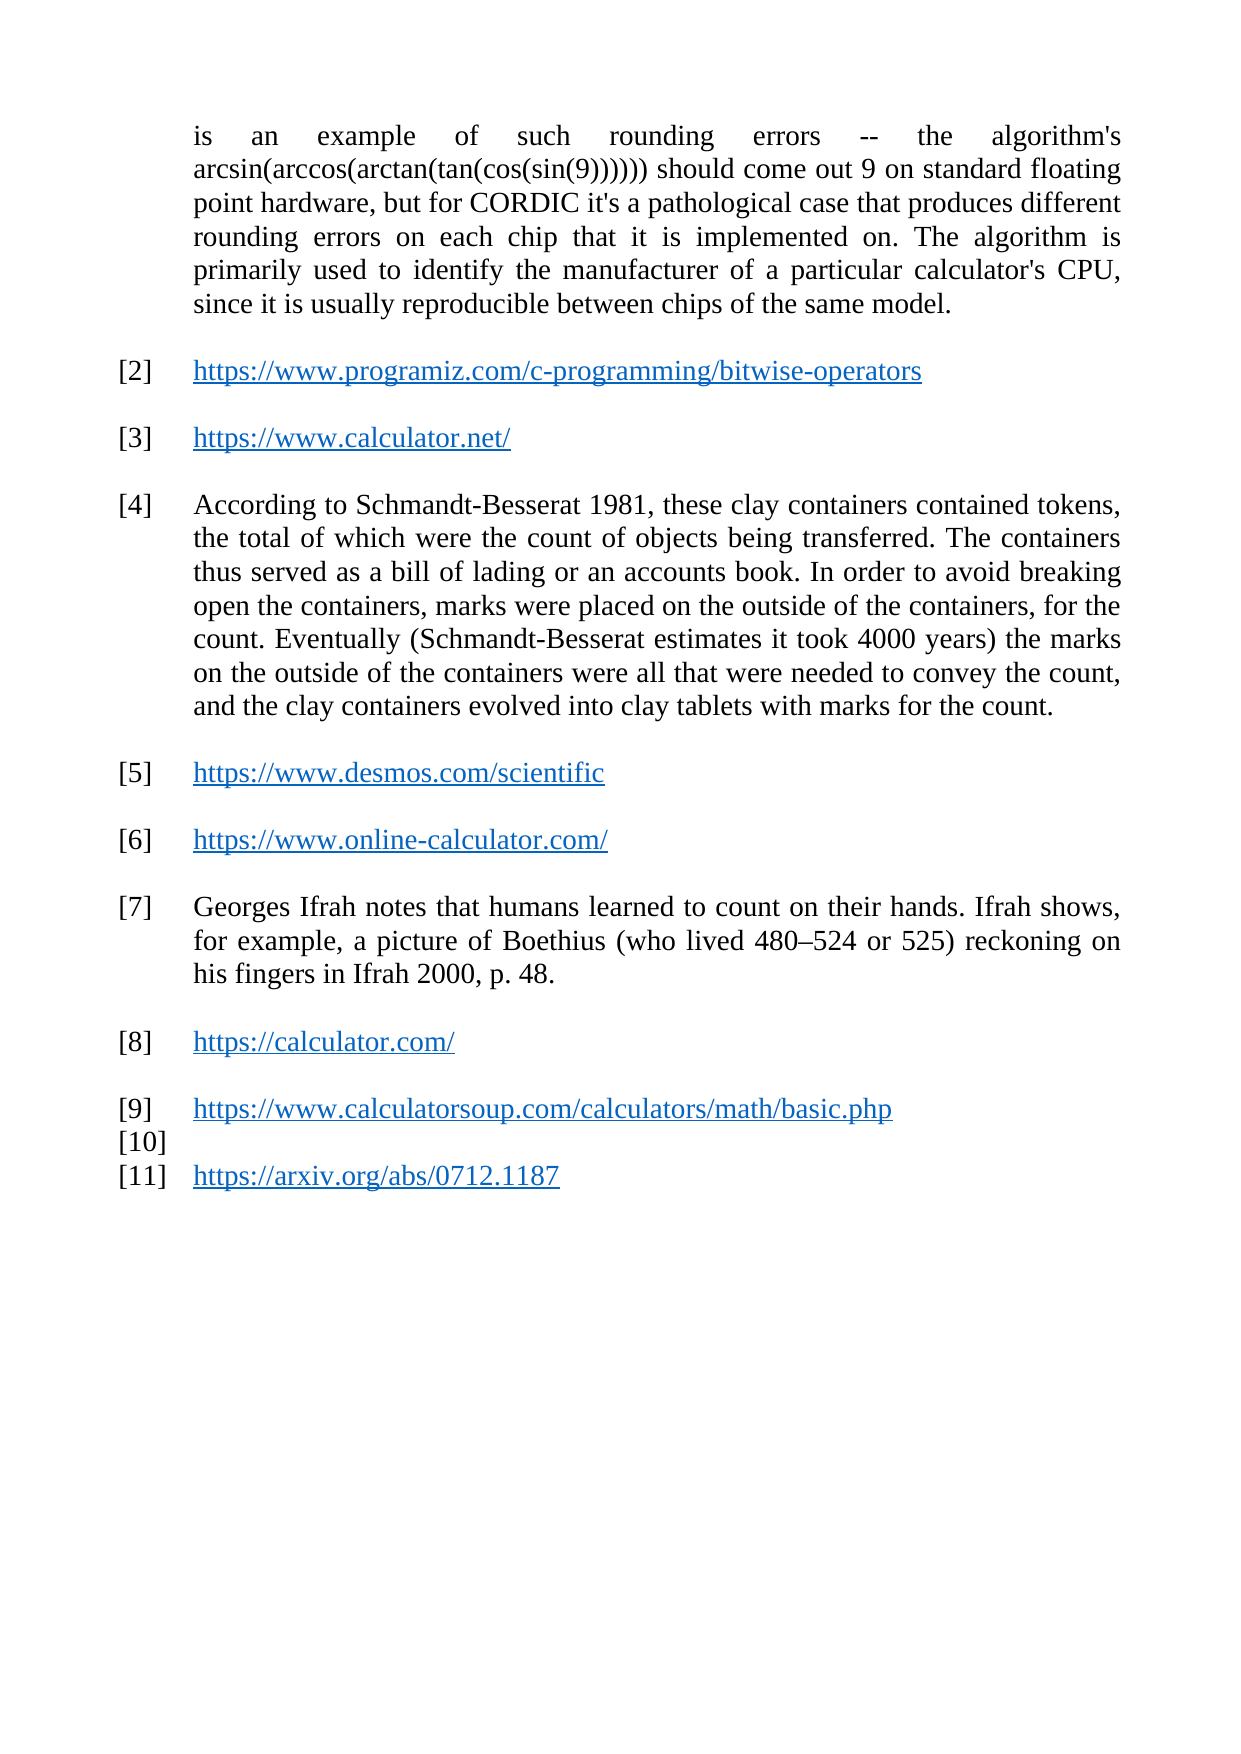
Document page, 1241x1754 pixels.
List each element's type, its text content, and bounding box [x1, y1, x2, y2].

text [9] https://www.calculatorsoup.com/calculators/math/basic.php [118, 1091, 1122, 1124]
text [11] https://arxiv.org/abs/0712.1187 [118, 1158, 1122, 1191]
text [10] [118, 1124, 1122, 1158]
text [4] According to Schmandt-Besserat 1981, these clay containers contained tokens, the total of which were the count of objects being transferred. The containers thus served as a bill of lading or an accounts book. In order to avoid breaking open the containers, marks were placed on the outside of the containers, for the count. Eventually (Schmandt-Besserat estimates it took 4000 years) the marks on the outside of the containers were all that were needed to convey the count, and the clay containers evolved into clay tablets with marks for the count. [118, 487, 1122, 722]
text [3] https://www.calculator.net/ [118, 420, 1122, 453]
text [2] https://www.programiz.com/c-programming/bitwise-operators [118, 353, 1122, 386]
text [7] Georges Ifrah notes that humans learned to count on their hands. Ifrah shows, for example, a picture of Boethius (who lived 480–524 or 525) reckoning on his fingers in Ifrah 2000, p. 48. [118, 889, 1122, 990]
text [5] https://www.desmos.com/scientific [118, 755, 1122, 789]
text [6] https://www.online-calculator.com/ [118, 822, 1122, 856]
text is an example of such rounding errors -- the algorithm's arcsin(arccos(arctan(tan(cos(sin(9)))))) should come out 9 on standard floating point hardware, but for CORDIC it's a pathological case that produces different rounding errors on each chip that it is implemented on. The algorithm is primarily used to identify the manufacturer of a particular calculator's CPU, since it is usually reproducible between chips of the same model. [118, 118, 1122, 319]
text [8] https://calculator.com/ [118, 1024, 1122, 1057]
